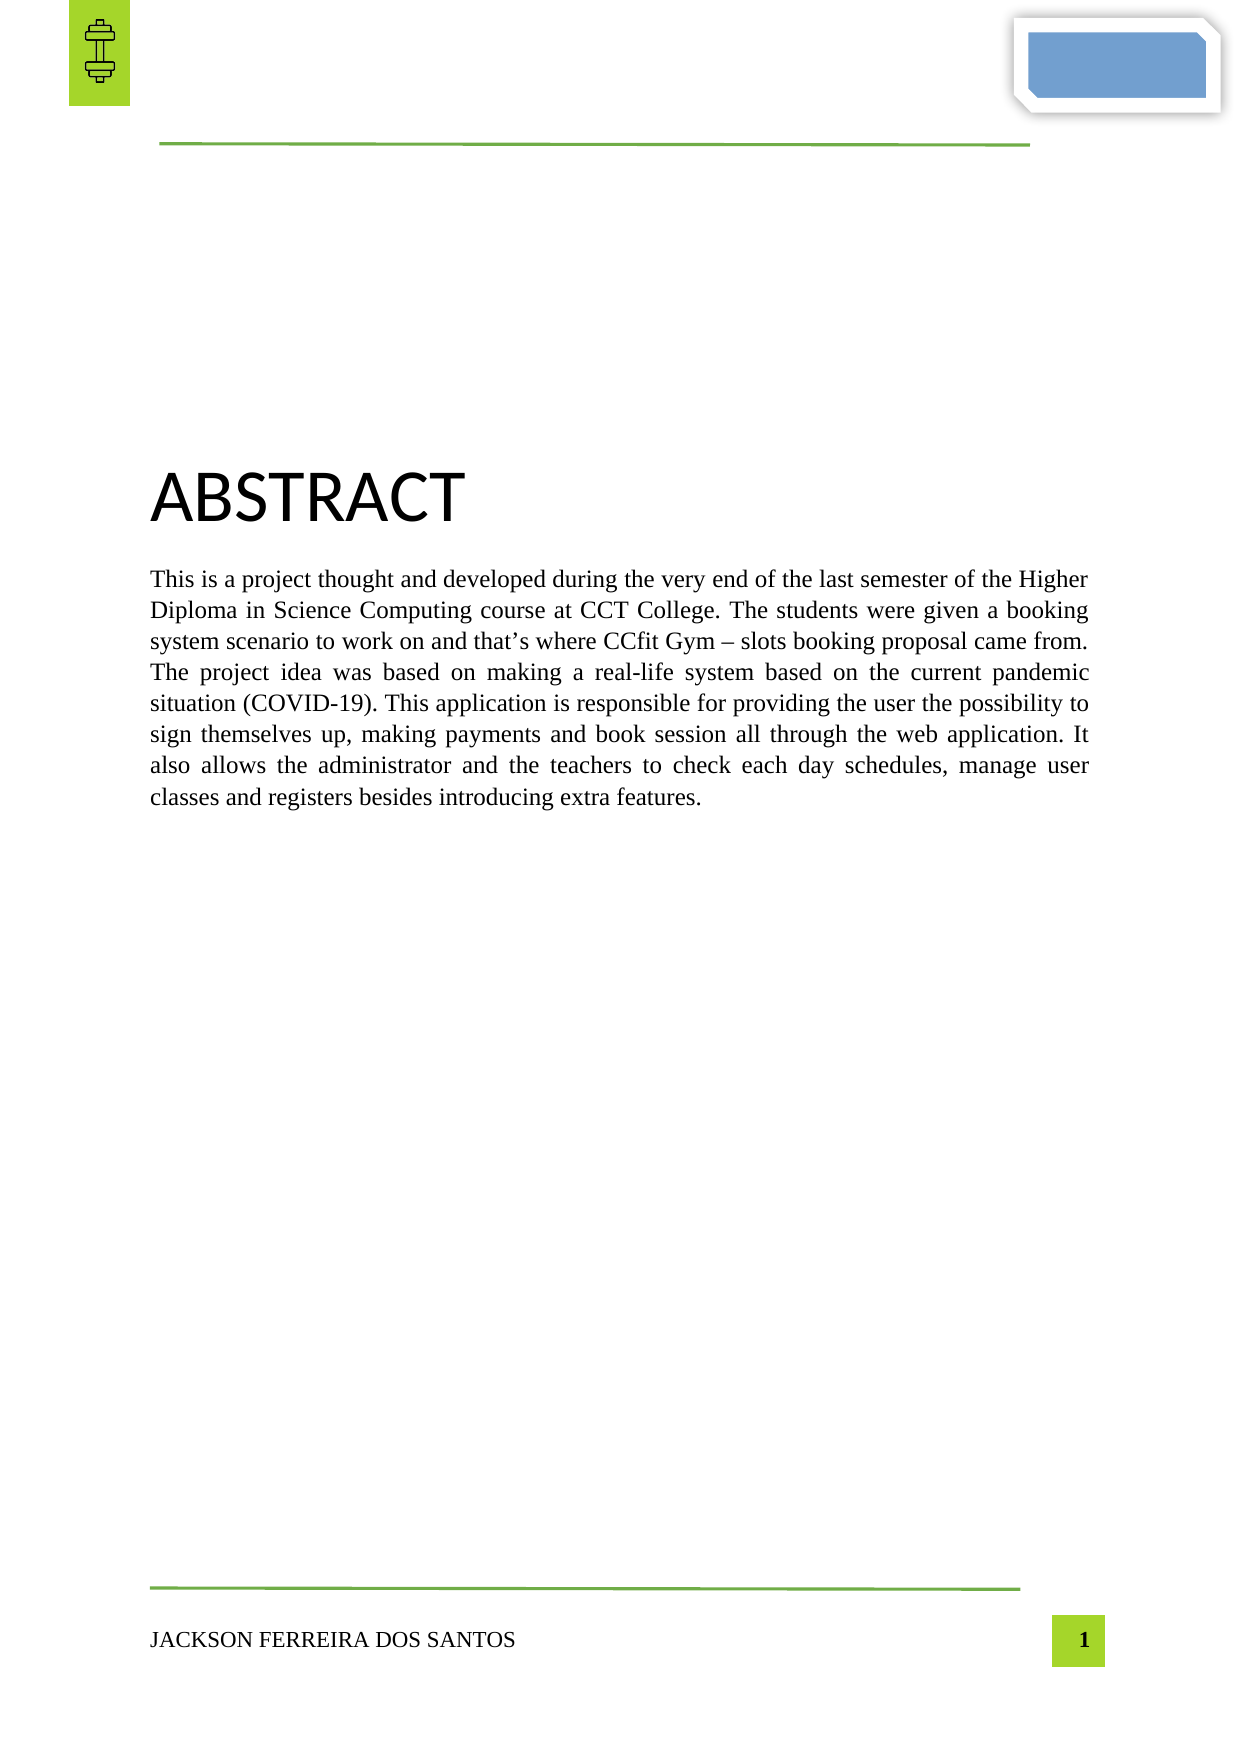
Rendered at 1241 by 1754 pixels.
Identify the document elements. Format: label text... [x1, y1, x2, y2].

picture [68, 19, 132, 83]
text ABSTRACT [150, 449, 1090, 540]
text This is a project thought and developed during the very end of the last semester of the Higher Diploma in Science Computing course at CCT College. The students were given a booking system scenario to work on and that’s where CCfit Gym – slots booking proposal came from. The project idea was based on making a real-life system based on the current pandemic situation (COVID-19). This application is responsible for providing the user the possibility to sign themselves up, making payments and book session all through the web application. It also allows the administrator and the teachers to check each day schedules, manage user classes and registers besides introducing extra features. [150, 564, 1090, 810]
